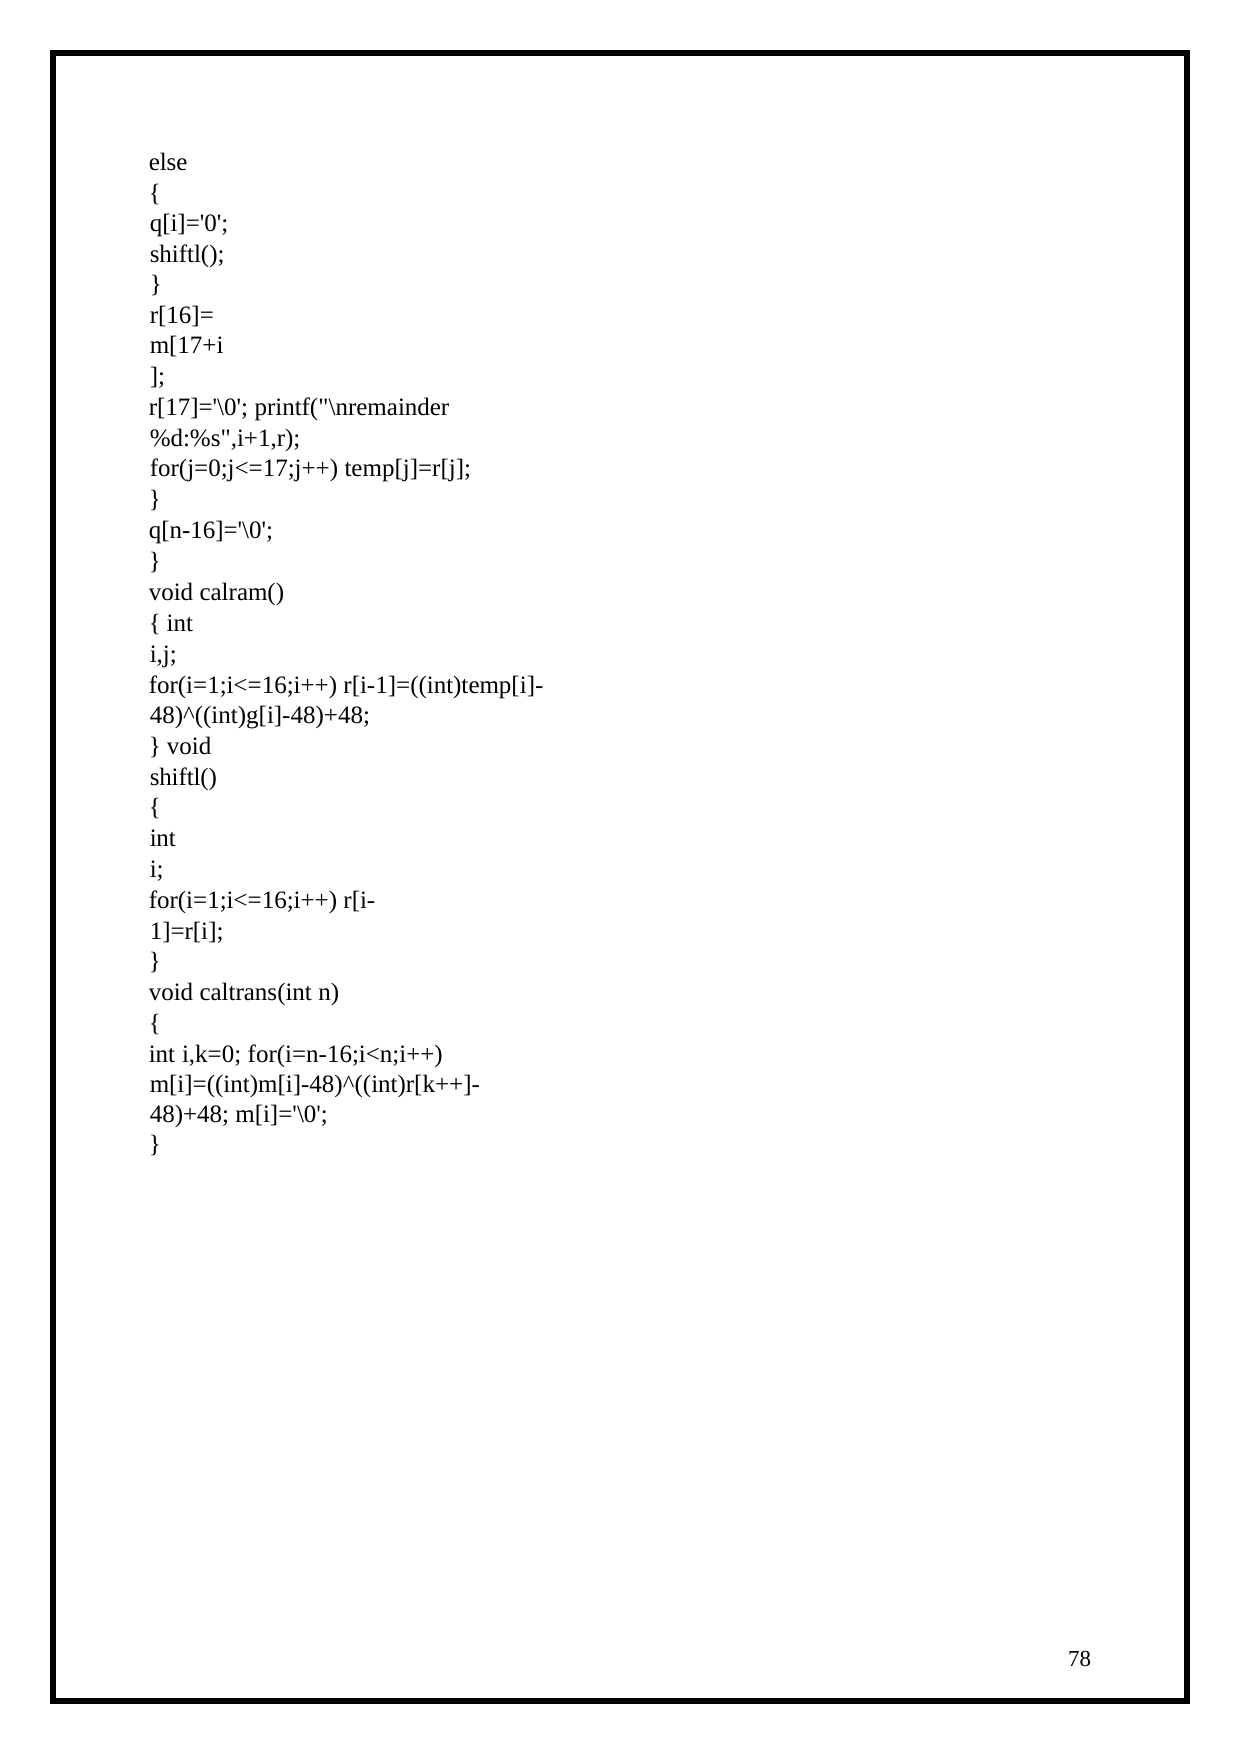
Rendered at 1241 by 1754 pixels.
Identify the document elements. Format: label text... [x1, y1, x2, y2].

text else [148, 147, 1178, 176]
text shiftl(); [149, 239, 1178, 268]
text } void shiftl() [148, 731, 218, 791]
text m[17+i [149, 330, 1178, 359]
text %d:%s",i+1,r); [149, 423, 1178, 452]
text void caltrans(int n) [148, 977, 1178, 1005]
text } [148, 484, 1178, 513]
text { int i,j; [148, 608, 194, 668]
text { [148, 794, 1178, 821]
text int i,k=0; for(i=n-16;i<n;i++) m[i]=((int)m[i]-48)^((int)r[k++]- 48)+48; m[i]='\0'; [148, 1039, 481, 1128]
text for(i=1;i<=16;i++) r[i-1]=((int)temp[i]- 48)^((int)g[i]-48)+48; [148, 671, 543, 729]
text } r[16]= [149, 269, 215, 328]
text int i; [149, 823, 177, 882]
text void calram() [148, 577, 1178, 606]
text } [148, 948, 1178, 975]
text r[17]='\0'; printf("\nremainder [148, 392, 1178, 421]
text for(j=0;j<=17;j++) temp[j]=r[j]; [149, 453, 1178, 482]
text ]; [149, 361, 1178, 389]
text q[n-16]='\0'; [148, 515, 1178, 544]
text { q[i]='0'; [148, 178, 230, 237]
text { [148, 1008, 1178, 1036]
text } [148, 546, 1178, 575]
text } [148, 1130, 1178, 1158]
text for(i=1;i<=16;i++) r[i- 1]=r[i]; [148, 885, 377, 945]
